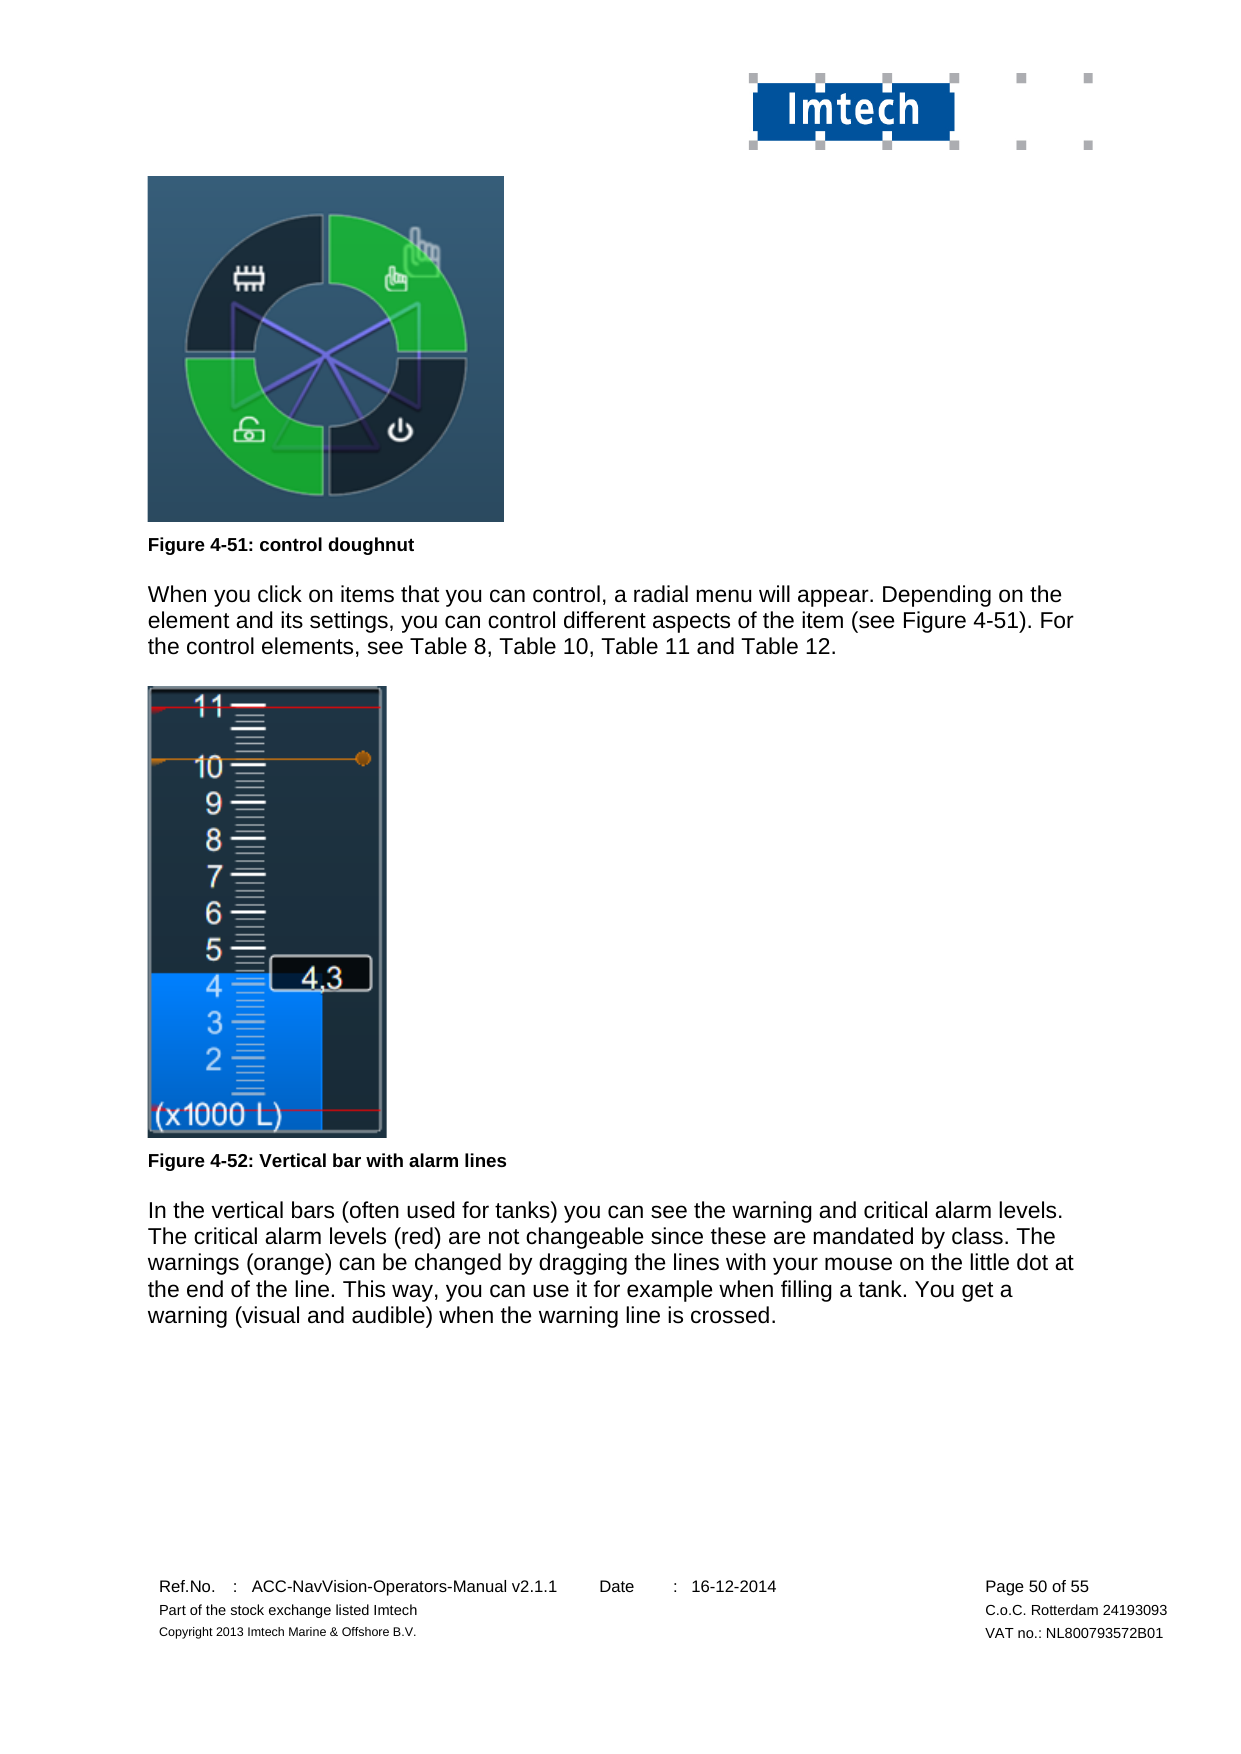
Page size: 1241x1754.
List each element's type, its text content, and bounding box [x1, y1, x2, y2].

picture [147, 176, 504, 522]
picture [748, 73, 1093, 150]
text In the vertical bars (often used for tanks) you can see the warning and critical alarm levels. The critical alarm levels (red) are not changeable since these are mandated by class. The warnings (orange) can be changed by dragging the lines with your mouse on the little dot at the end of the line. This way, you can use it for example when filling a tank. You get a warning (visual and audible) when the warning line is crossed. [148, 1197, 1093, 1328]
picture [147, 686, 387, 1138]
